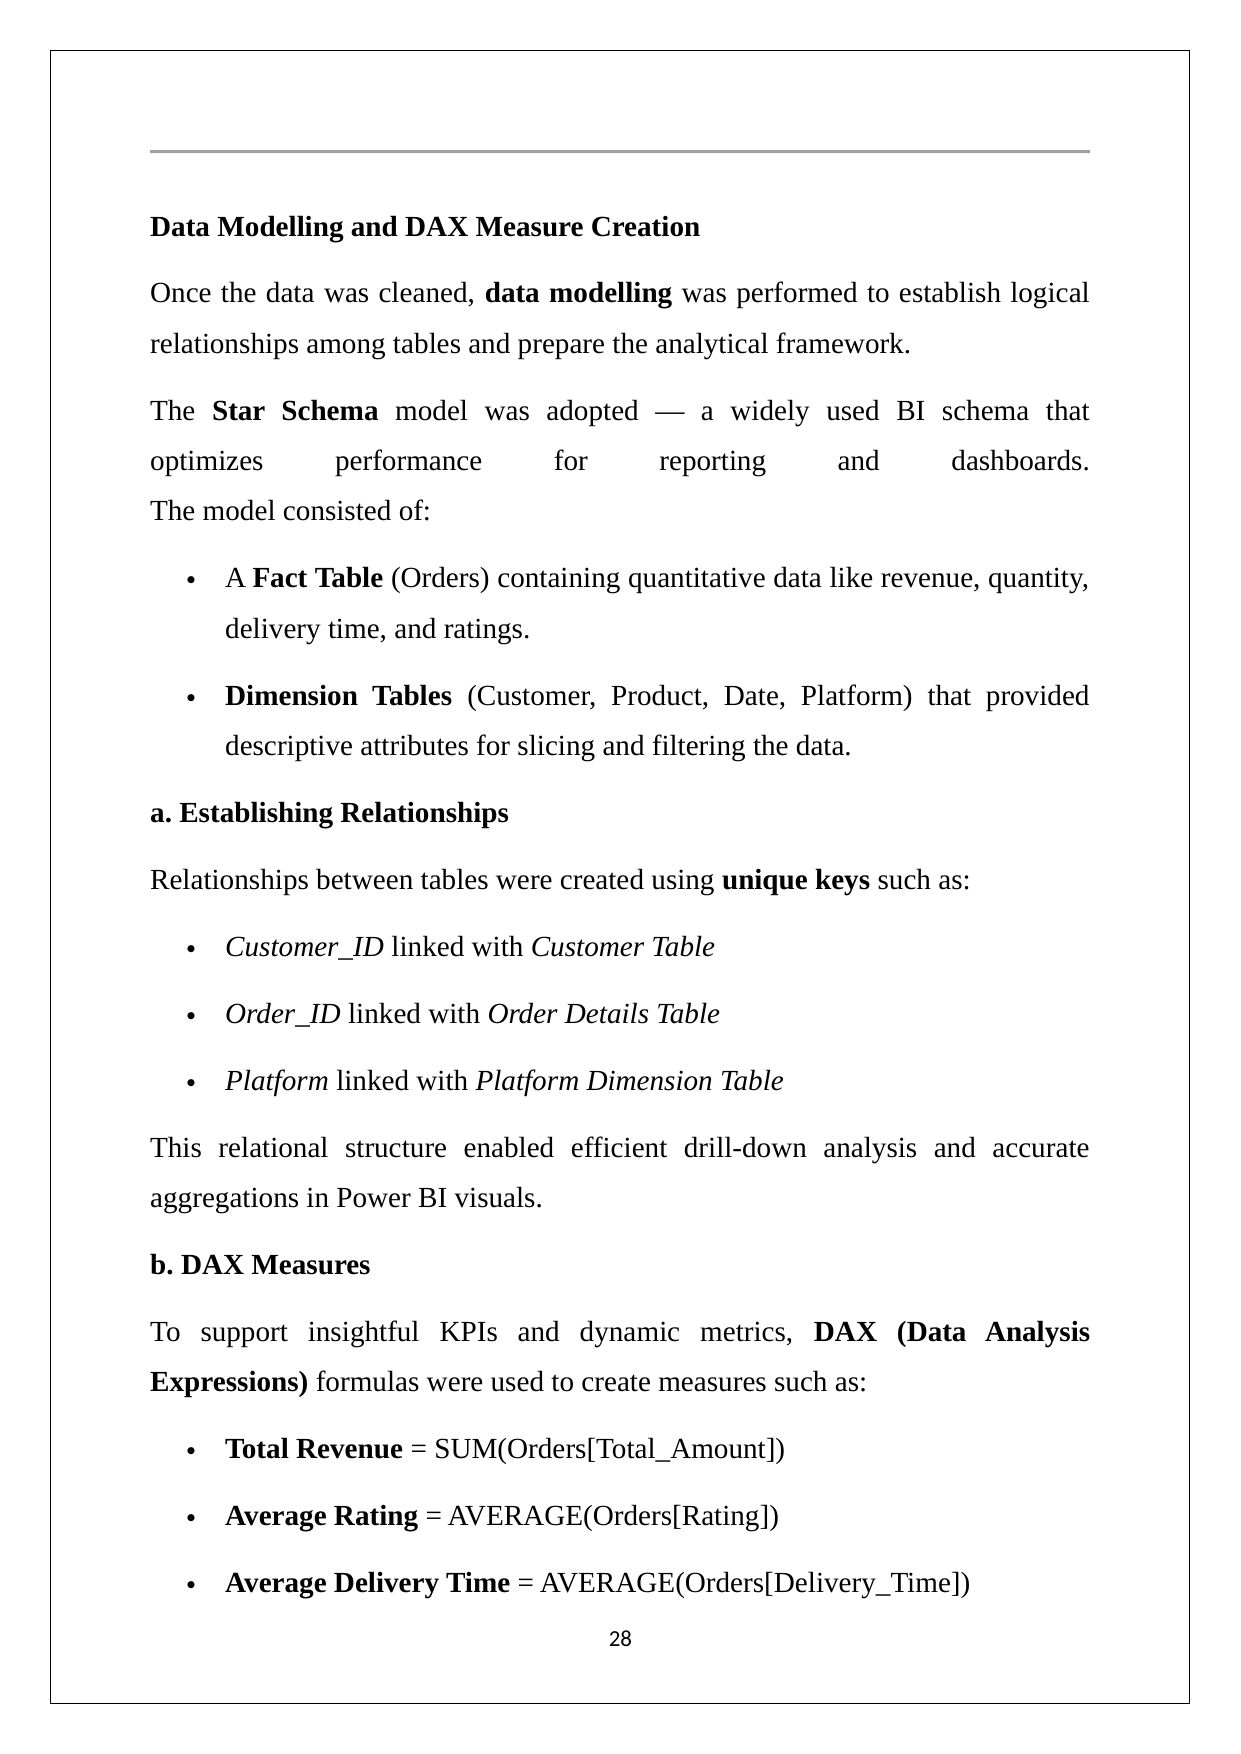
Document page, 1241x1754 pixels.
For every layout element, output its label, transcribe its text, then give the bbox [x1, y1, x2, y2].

text The Star Schema model was adopted — a widely used BI schema that optimizes performance for reporting and dashboards. The model consisted of: [150, 393, 1090, 527]
text This relational structure enabled efficient drill-down analysis and accurate aggregations in Power BI visuals. [150, 1130, 1090, 1214]
list Average Rating = AVERAGE(Orders[Rating]) [187, 1498, 1090, 1532]
text Relationships between tables were created using unique keys such as: [150, 862, 1090, 896]
text To support insightful KPIs and dynamic metrics, DAX (Data Analysis Expressions) formulas were used to create measures such as: [150, 1314, 1090, 1398]
text Once the data was cleaned, data modelling was performed to establish logical relationships among tables and prepare the analytical framework. [150, 276, 1090, 359]
list A Fact Table (Orders) containing quantitative data like revenue, quantity, delivery time, and ratings. [187, 561, 1090, 644]
text Data Modelling and DAX Measure Creation [150, 209, 1090, 242]
list Customer_ID linked with Customer Table [187, 929, 1090, 963]
list Average Delivery Time = AVERAGE(Orders[Delivery_Time]) [187, 1566, 1090, 1599]
list Order_ID linked with Order Details Table [187, 996, 1090, 1029]
text b. DAX Measures [150, 1247, 1090, 1281]
list Total Revenue = SUM(Orders[Total_Amount]) [187, 1432, 1090, 1465]
list Dimension Tables (Customer, Product, Date, Platform) that provided descriptive attributes for slicing and filtering the data. [187, 678, 1090, 762]
list Platform linked with Platform Dimension Table [187, 1063, 1090, 1097]
text a. Establishing Relationships [150, 795, 1090, 829]
